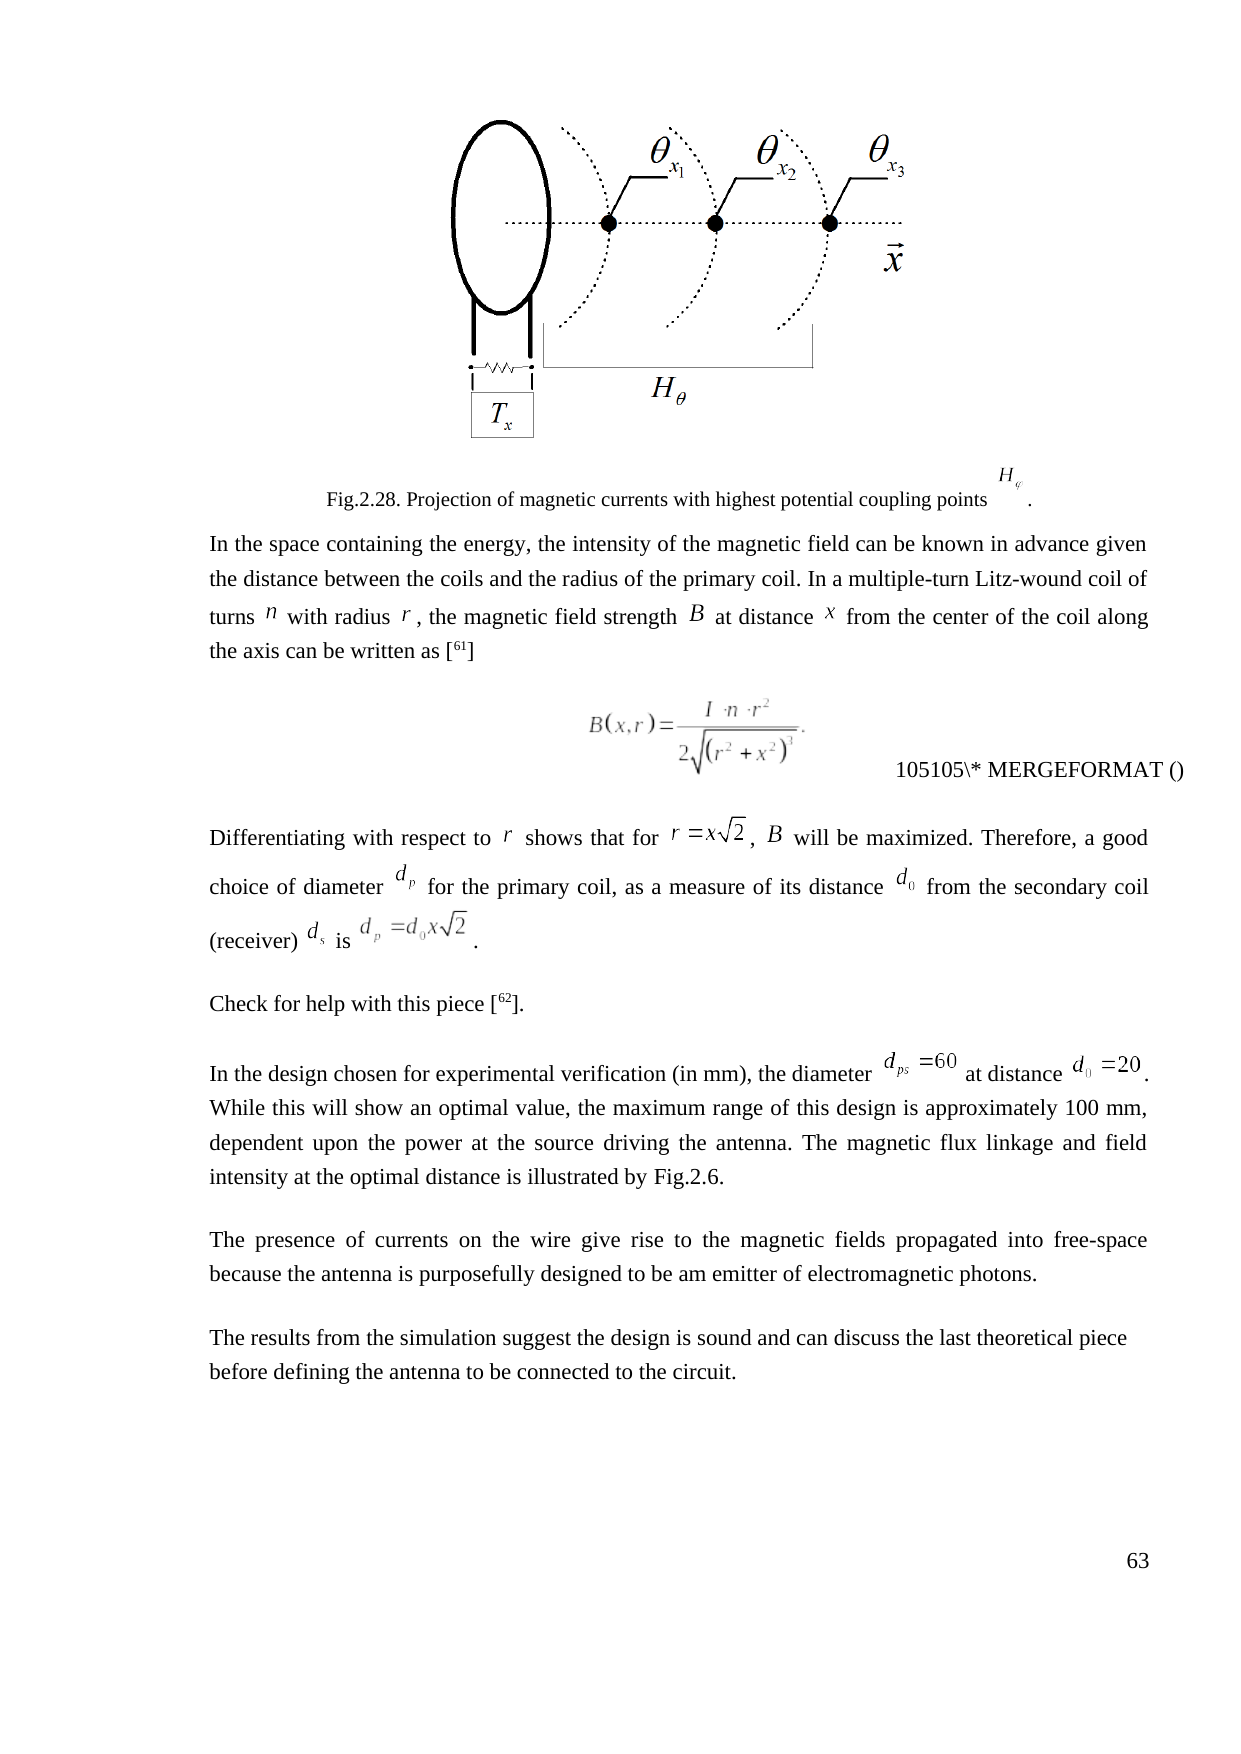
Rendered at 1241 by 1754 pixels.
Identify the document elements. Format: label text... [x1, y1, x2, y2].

text In the space containing the energy, the intensity of the magnetic field can be known in advance given the distance between the coils and the radius of the primary coil. In a multiple-turn Litz-wound coil of turns with radius , the magnetic field strength at distance from the center of the coil along the axis can be written as [] [209, 531, 1149, 664]
text Differentiating with respect to shows that for , will be maximized. Therefore, a good choice of diameter for the primary coil, as a measure of its distance from the secondary coil (receiver) is . [209, 811, 1149, 953]
text The results from the simulation suggest the design is sound and can discuss the last theoretical piece before defining the antenna to be connected to the circuit. [209, 1323, 1149, 1384]
text The presence of currents on the wire give rise to the magnetic fields propagated into free-space because the antenna is purposefully designed to be am emitter of electromagnetic photons. [209, 1226, 1149, 1287]
text Check for help with this piece []. [209, 990, 1149, 1017]
picture [425, 88, 933, 453]
